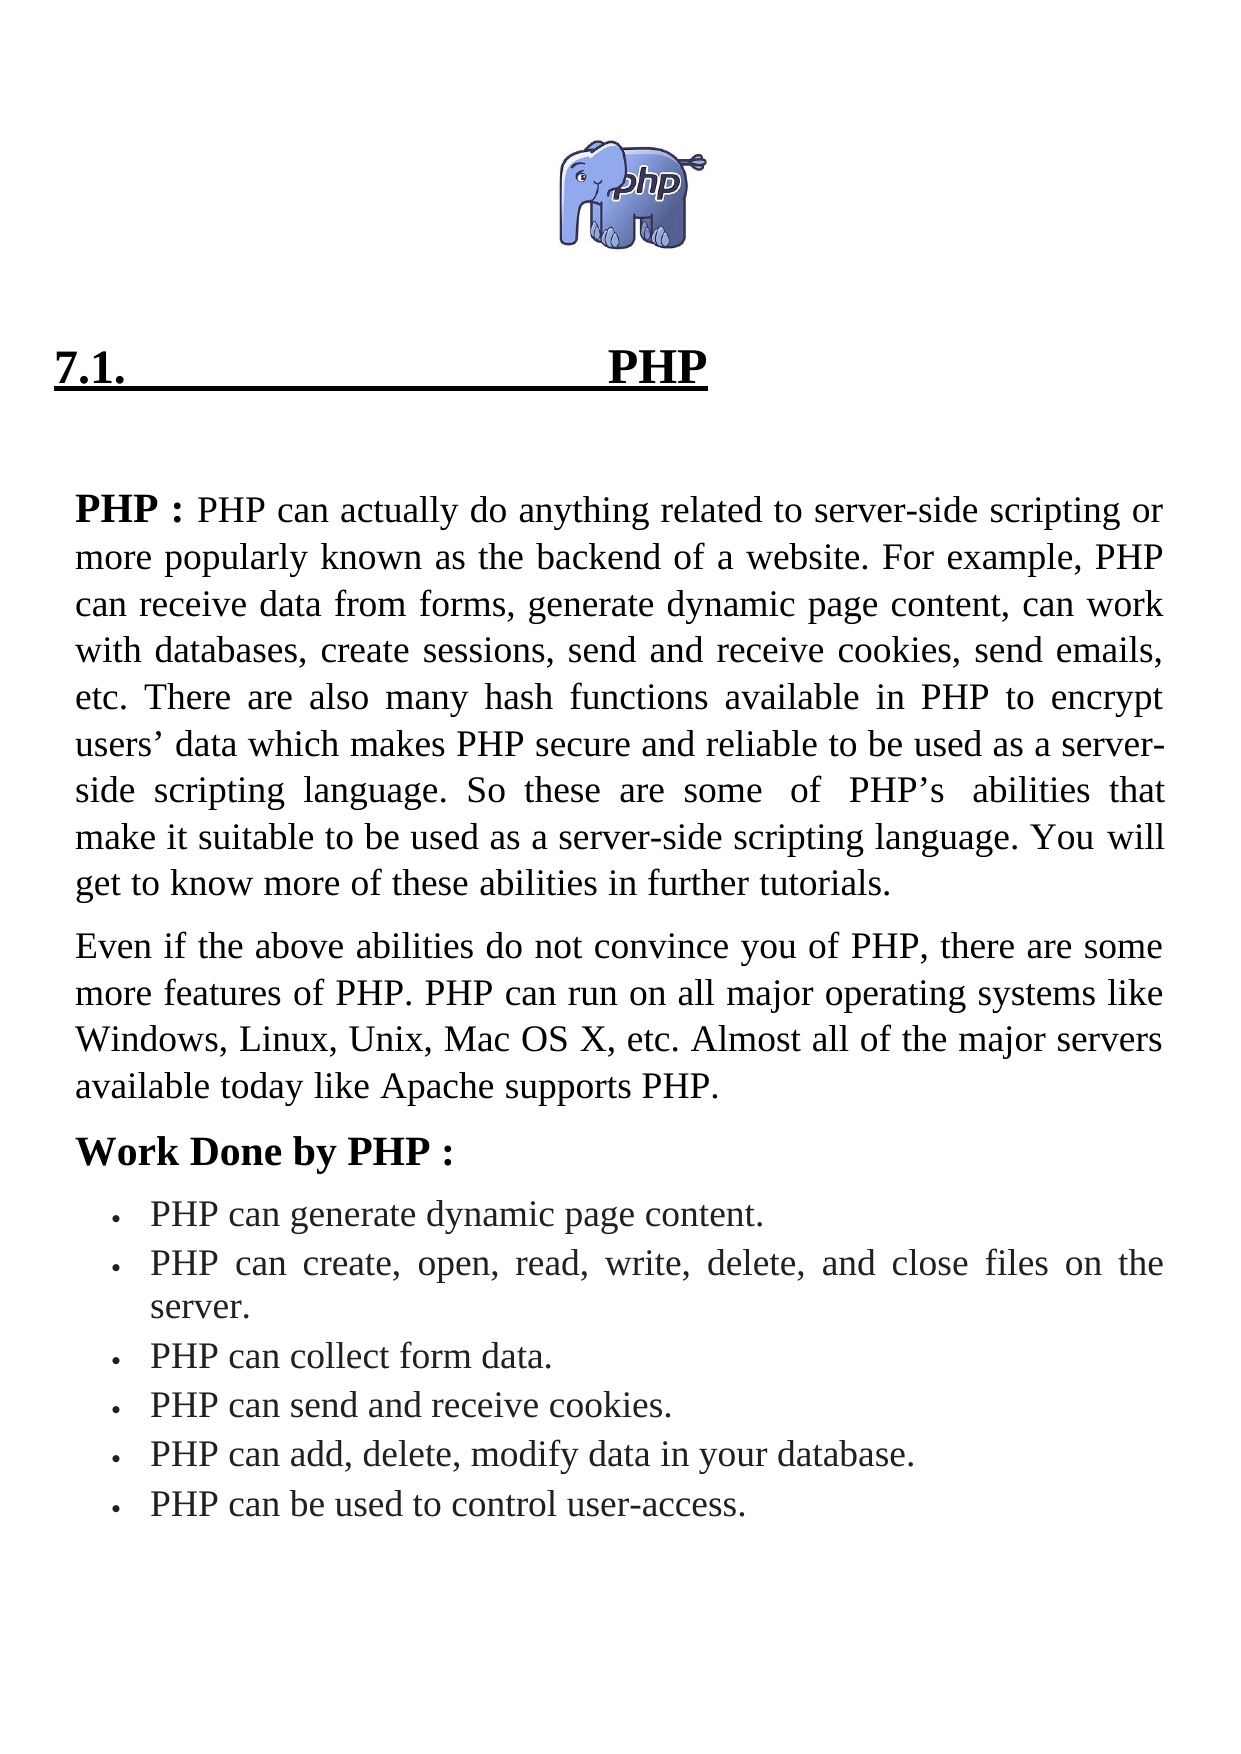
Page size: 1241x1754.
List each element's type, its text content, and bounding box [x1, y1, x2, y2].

subtitle Work Done by PHP : [75, 1126, 1186, 1174]
picture [558, 137, 707, 254]
text PHP : PHP can actually do anything related to server-side scripting or more popularly known as the backend of a website. For example, PHP can receive data from forms, generate dynamic page content, can work with databases, create sessions, send and receive cookies, send emails, etc. There are also many hash functions available in PHP to encrypt users’ data which makes PHP secure and reliable to be used as a server-side scripting language. So these are some of PHP’s abilities that make it suitable to be used as a server-side scripting language. You will get to know more of these abilities in further tutorials. [75, 483, 1165, 904]
list PHP can send and receive cookies. [112, 1382, 1186, 1425]
list PHP can be used to control user-access. [112, 1481, 1186, 1524]
text Even if the above abilities do not convince you of PHP, there are some more features of PHP. PHP can run on all major operating systems like Windows, Linux, Unix, Mac OS X, etc. Almost all of the major servers available today like Apache supports PHP. [75, 923, 1165, 1106]
list PHP can generate dynamic page content. [112, 1191, 1186, 1234]
subtitle PHP [54, 336, 1186, 394]
list PHP can collect form data. [112, 1333, 1186, 1376]
list PHP can add, delete, modify data in your database. [112, 1432, 1186, 1475]
list PHP can create, open, read, write, delete, and close files on the server. [112, 1241, 1165, 1327]
